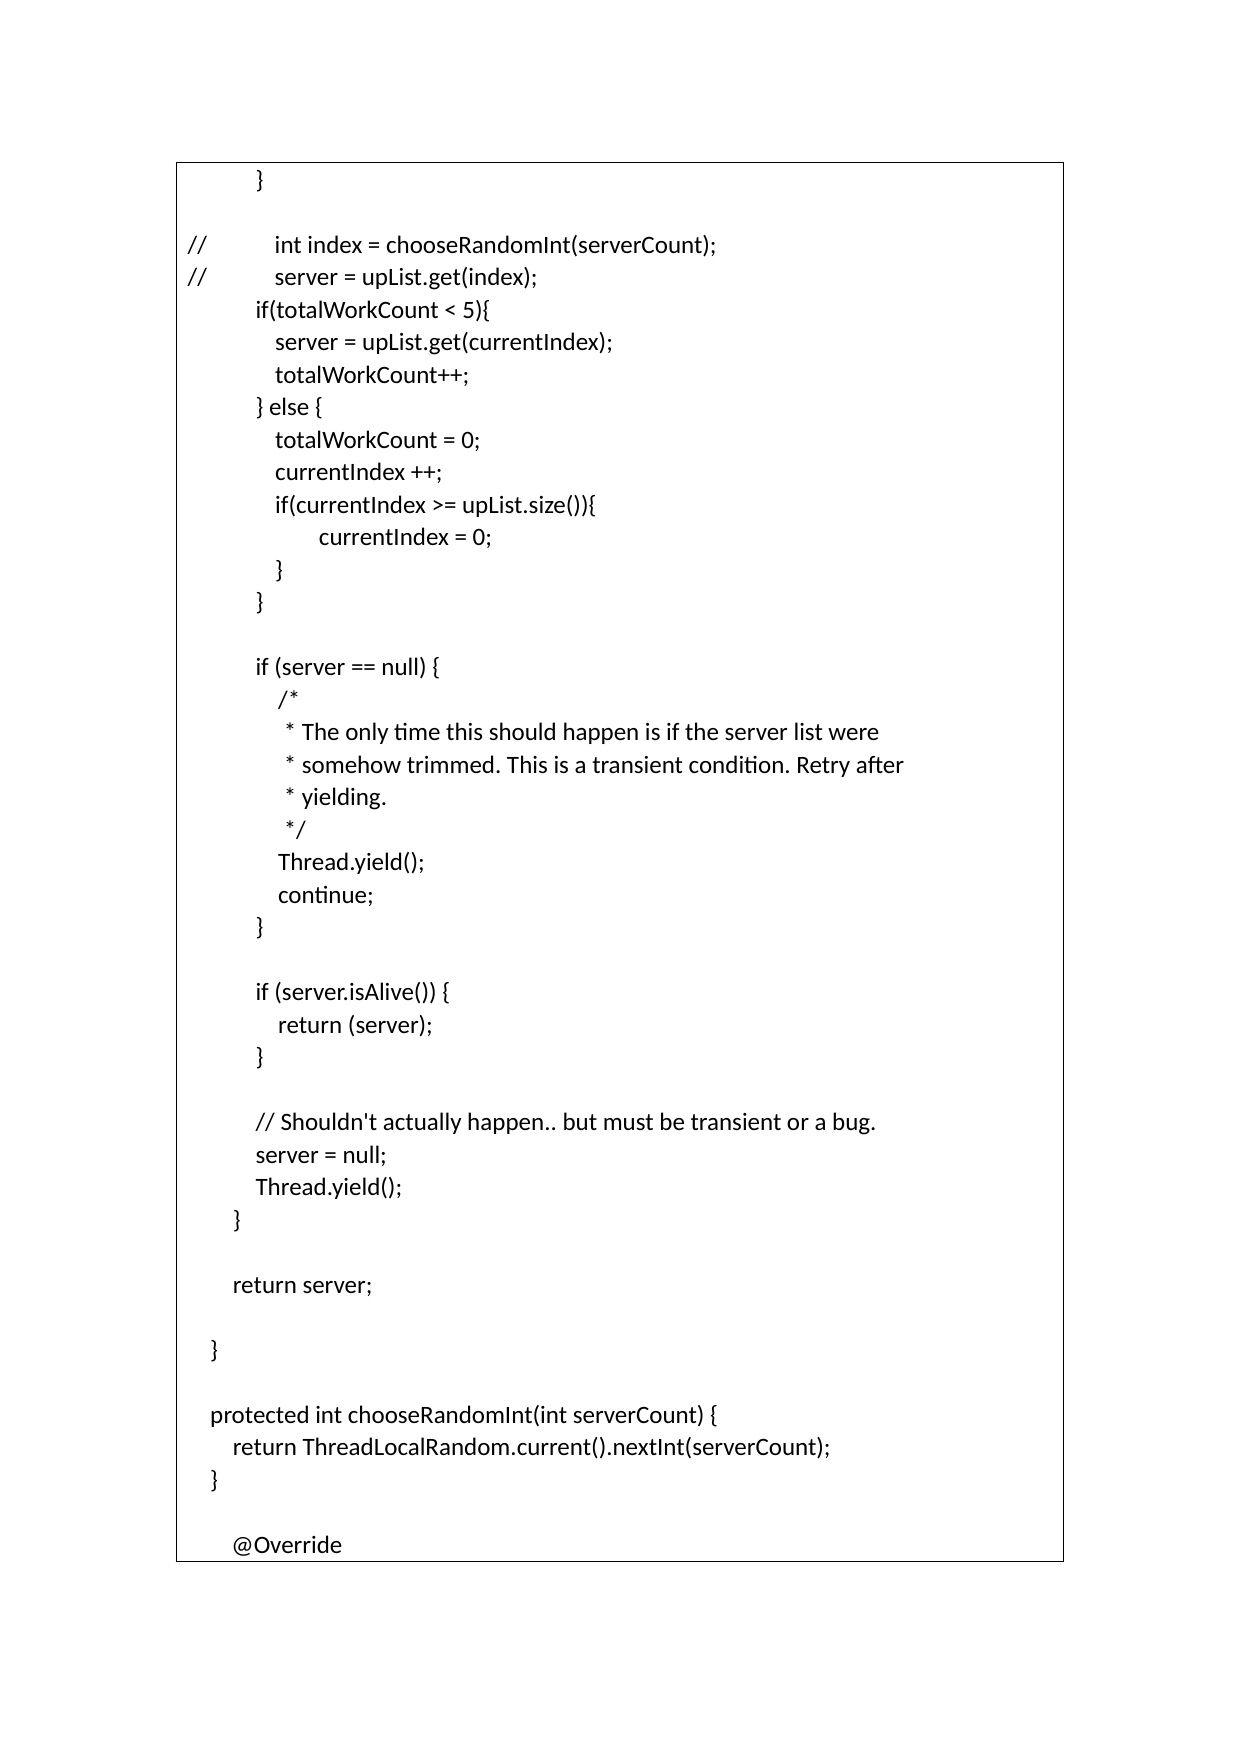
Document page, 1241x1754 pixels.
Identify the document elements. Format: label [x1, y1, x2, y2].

table_header [177, 163, 1063, 1561]
